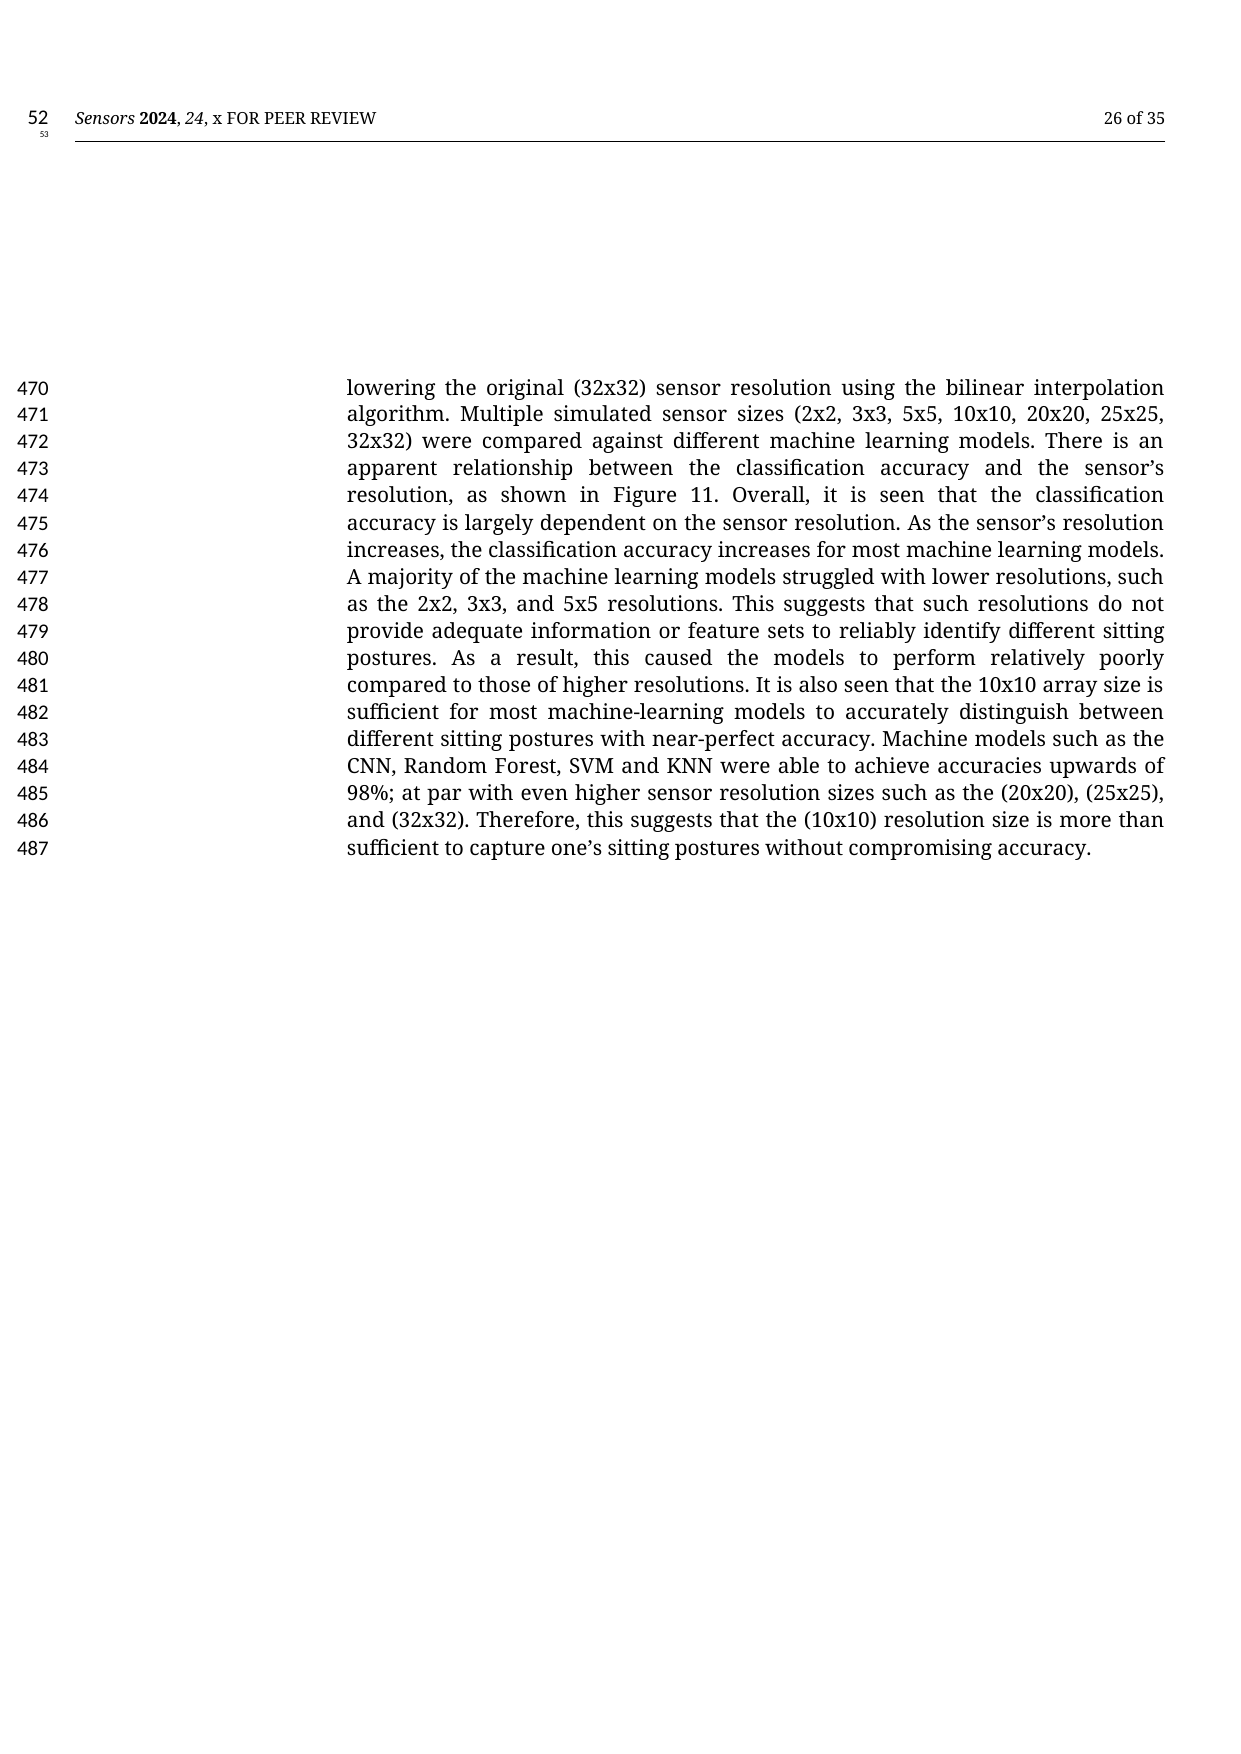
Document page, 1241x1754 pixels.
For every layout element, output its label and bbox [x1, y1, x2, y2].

text [347, 374, 1165, 861]
